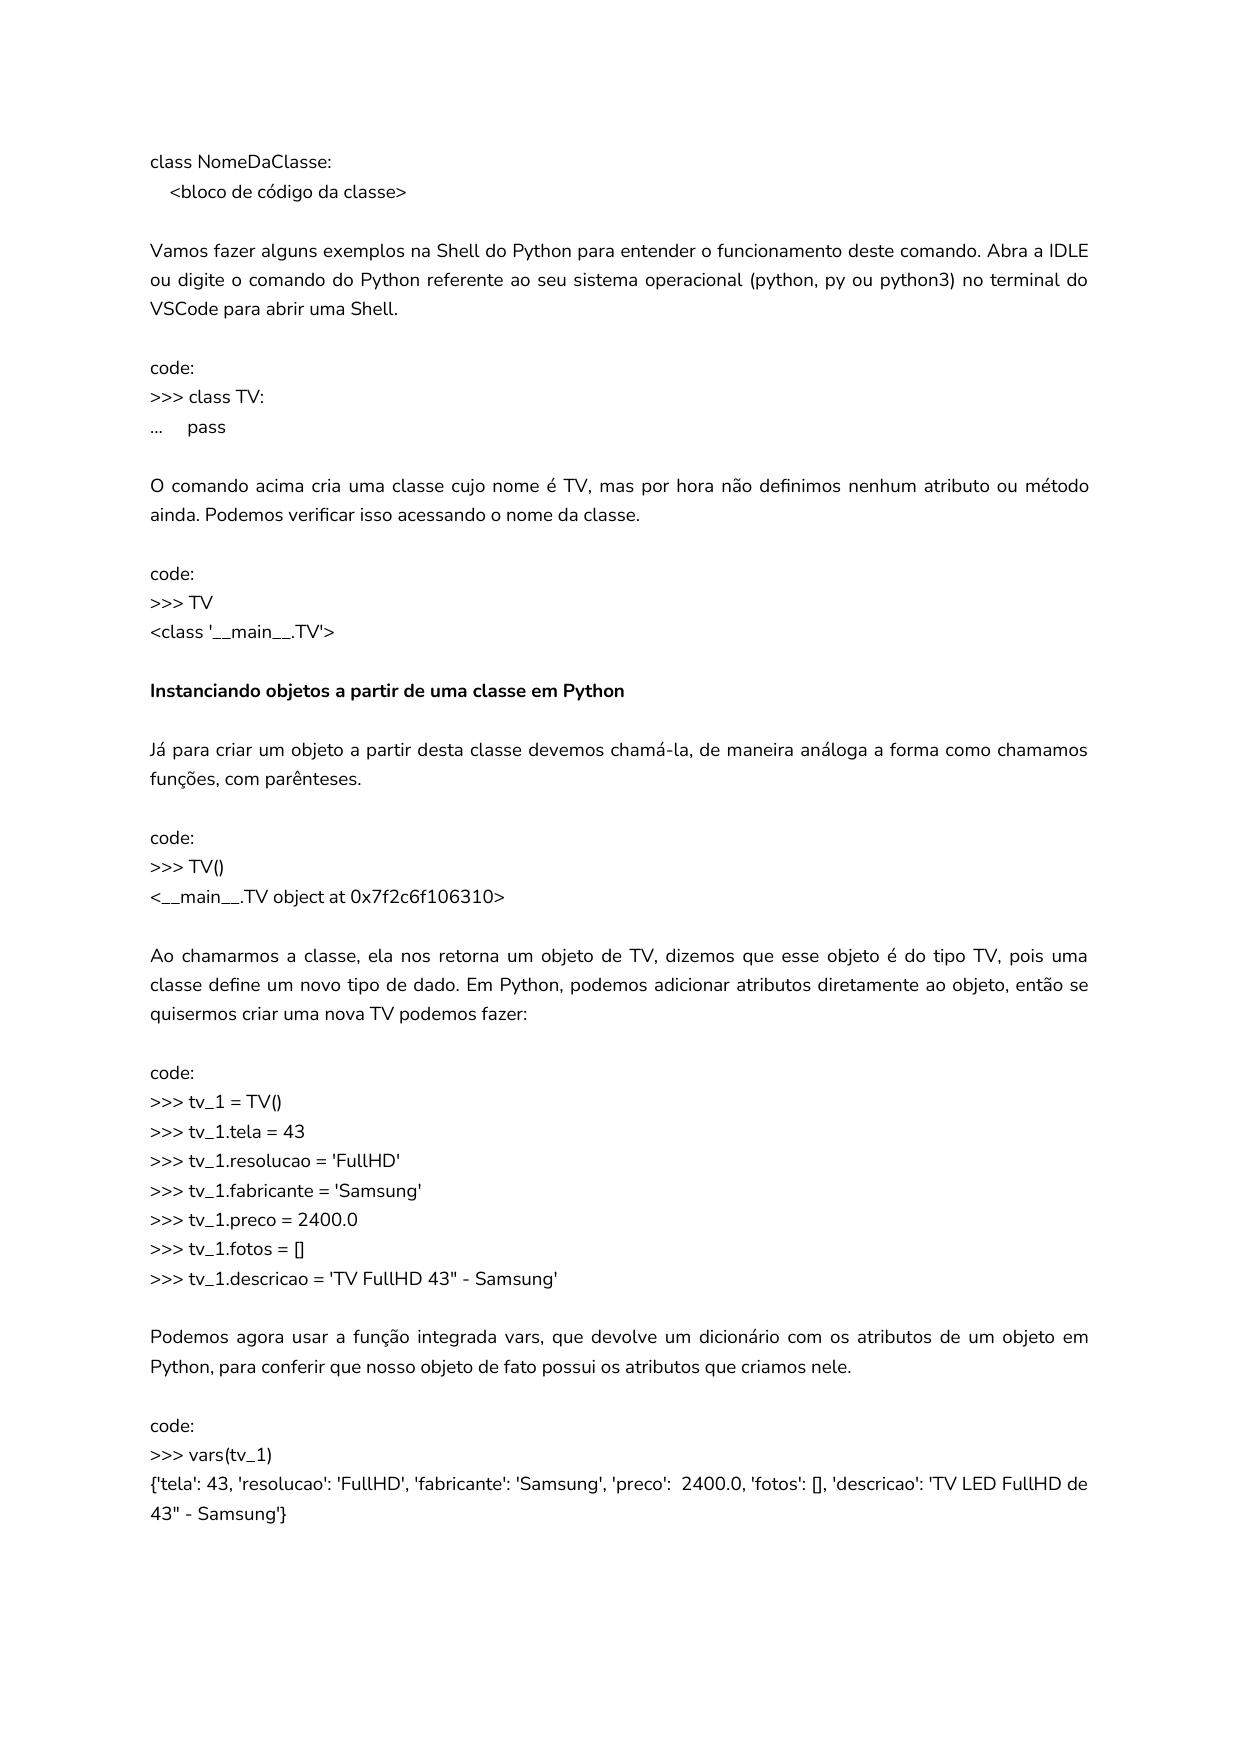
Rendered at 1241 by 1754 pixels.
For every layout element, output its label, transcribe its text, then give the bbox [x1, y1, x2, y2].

text >>> class TV: [150, 385, 1090, 411]
text Ao chamarmos a classe, ela nos retorna um objeto de TV, dizemos que esse objeto é do tipo TV, pois uma classe define um novo tipo de dado. Em Python, podemos adicionar atributos diretamente ao objeto, então se quisermos criar uma nova TV podemos fazer: [150, 943, 1090, 1027]
text Vamos fazer alguns exemplos na Shell do Python para entender o funcionamento deste comando. Abra a IDLE ou digite o comando do Python referente ao seu sistema operacional (python, py ou python3) no terminal do VSCode para abrir uma Shell. [150, 238, 1090, 322]
text code: [150, 826, 1090, 851]
text >>> tv_1.tela = 43 [150, 1119, 1090, 1145]
text O comando acima cria uma classe cujo nome é TV, mas por hora não definimos nenhum atributo ou método ainda. Podemos verificar isso acessando o nome da classe. [150, 473, 1090, 528]
text >>> tv_1.preco = 2400.0 [150, 1207, 1090, 1233]
text >>> tv_1.fabricante = 'Samsung' [150, 1178, 1090, 1204]
text code: [150, 1061, 1090, 1086]
text code: [150, 561, 1090, 587]
text >>> tv_1 = TV() [150, 1090, 1090, 1116]
text code: [150, 356, 1090, 381]
text <class '__main__.TV'> [150, 620, 1090, 646]
text <bloco de código da classe> [150, 179, 1090, 205]
text Já para criar um objeto a partir desta classe devemos chamá-la, de maneira análoga a forma como chamamos funções, com parênteses. [150, 737, 1090, 792]
text class NomeDaClasse: [150, 150, 1090, 176]
text >>> TV [150, 591, 1090, 616]
subtitle Instanciando objetos a partir de uma classe em Python [150, 679, 1090, 704]
text Podemos agora usar a função integrada vars, que devolve um dicionário com os atributos de um objeto em Python, para conferir que nosso objeto de fato possui os atributos que criamos nele. [150, 1325, 1090, 1380]
text ... pass [150, 414, 1090, 440]
text >>> TV() [150, 855, 1090, 881]
text <__main__.TV object at 0x7f2c6f106310> [150, 884, 1090, 910]
text >>> tv_1.resolucao = 'FullHD' [150, 1149, 1090, 1174]
text >>> tv_1.descricao = 'TV FullHD 43" - Samsung' [150, 1266, 1090, 1292]
text >>> tv_1.fotos = [] [150, 1237, 1090, 1262]
text >>> vars(tv_1) [150, 1442, 1090, 1468]
text {'tela': 43, 'resolucao': 'FullHD', 'fabricante': 'Samsung', 'preco': 2400.0, 'fotos': [], 'descricao': 'TV LED FullHD de 43" - Samsung'} [150, 1472, 1090, 1527]
text code: [150, 1413, 1090, 1439]
